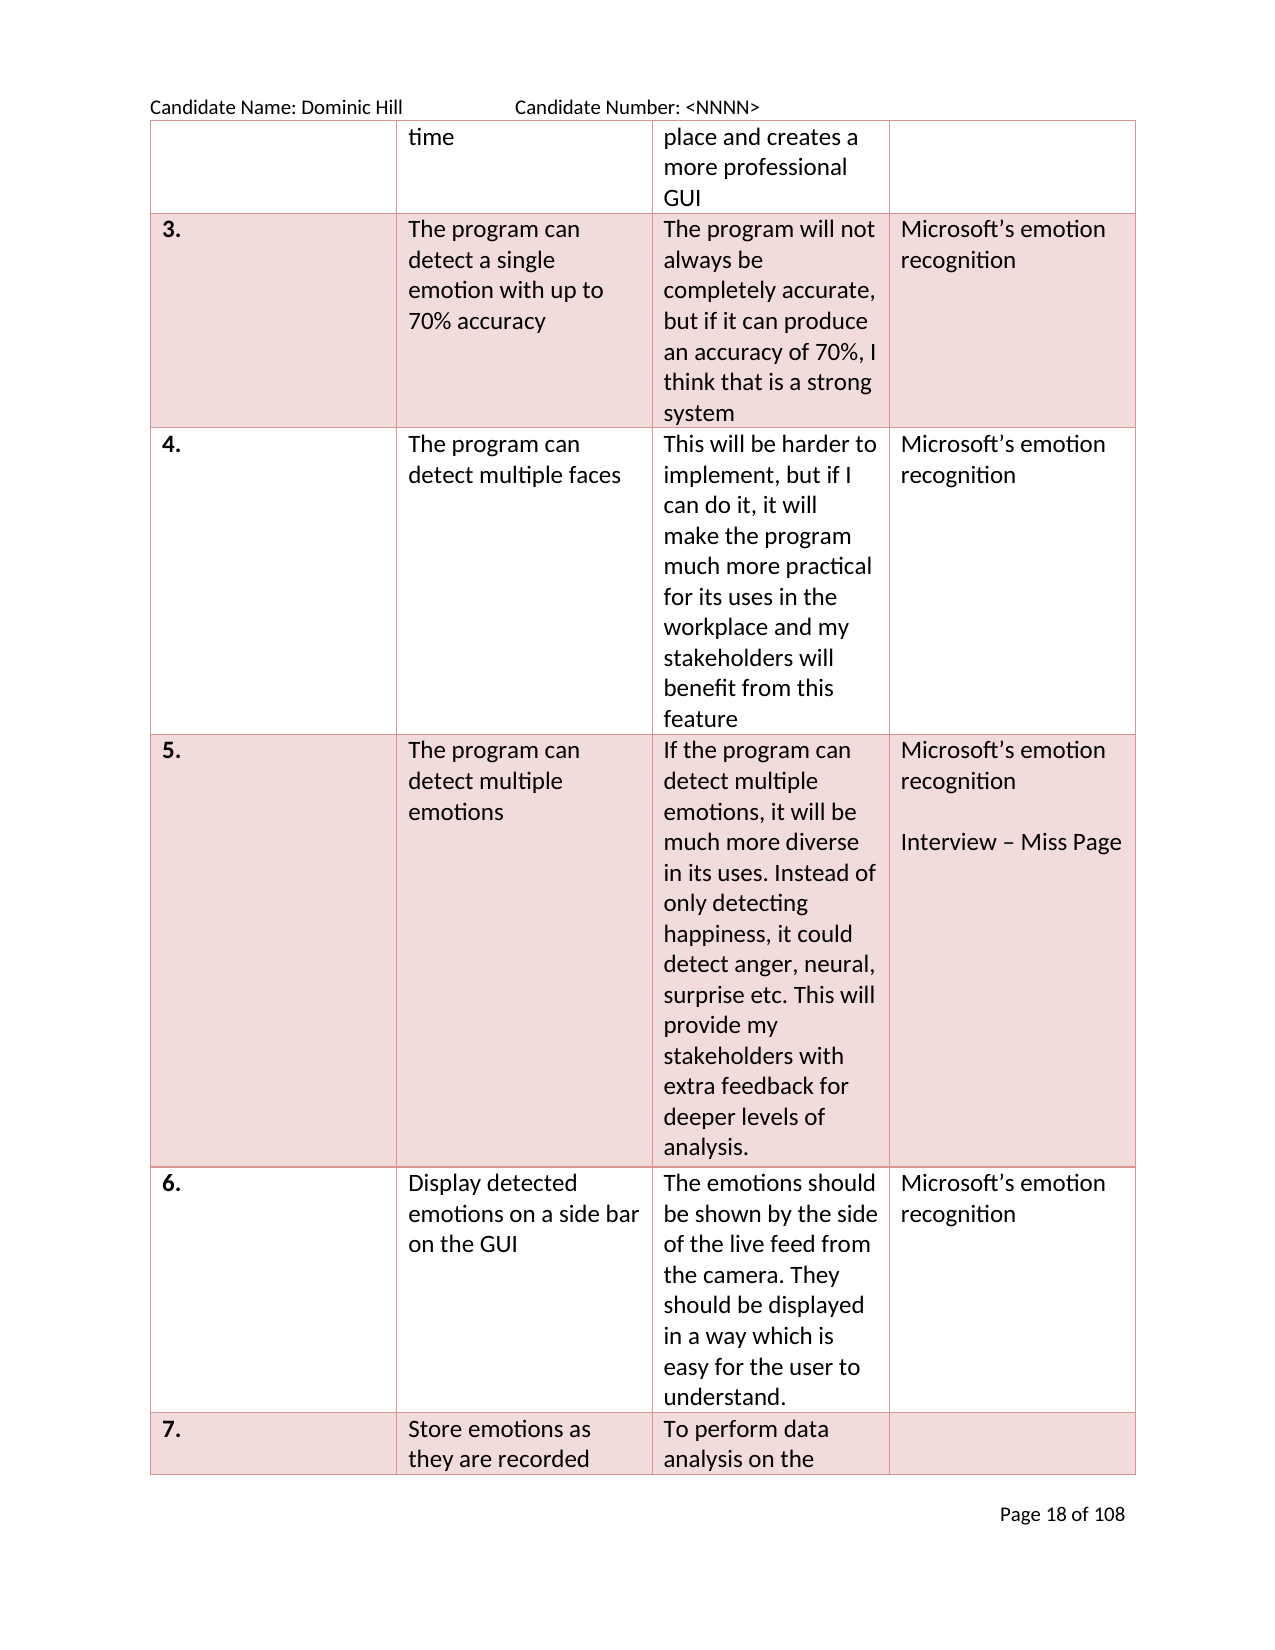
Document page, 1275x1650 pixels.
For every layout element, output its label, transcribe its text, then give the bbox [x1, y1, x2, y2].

table_cell The emotions should be shown by the side of the live feed from the camera. They should be displayed in a way which is easy for the user to understand. [653, 1168, 889, 1412]
table_cell The program can detect a single emotion with up to 70% accuracy [397, 214, 652, 427]
table_cell 4. [151, 428, 396, 733]
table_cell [397, 121, 652, 213]
table_cell Display detected emotions on a side bar on the GUI [397, 1168, 652, 1412]
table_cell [653, 1413, 889, 1474]
table_cell 3. [151, 214, 396, 427]
table_cell [890, 1413, 1135, 1474]
table_cell 5. [151, 735, 396, 1166]
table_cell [653, 121, 889, 213]
table_cell This will be harder to implement, but if I can do it, it will make the program much more practical for its uses in the workplace and my stakeholders will benefit from this feature [653, 428, 889, 733]
table_cell 2. [151, 121, 396, 213]
table_cell Microsoft’s emotion recognition [890, 428, 1135, 733]
table_cell 6. [151, 1168, 396, 1412]
table_cell The program will not always be completely accurate, but if it can produce an accuracy of 70%, I think that is a strong system [653, 214, 889, 427]
table_cell The program can detect multiple emotions [397, 735, 652, 1166]
table_cell If the program can detect multiple emotions, it will be much more diverse in its uses. Instead of only detecting happiness, it could detect anger, neural, surprise etc. This will provide my stakeholders with extra feedback for deeper levels of analysis. [653, 735, 889, 1166]
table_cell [890, 121, 1135, 213]
table_cell The program can detect multiple faces [397, 428, 652, 733]
table_cell Microsoft’s emotion recognition [890, 214, 1135, 427]
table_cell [397, 1413, 652, 1474]
table_cell Microsoft’s emotion recognition Interview – Miss Page [890, 735, 1135, 1166]
table_cell Microsoft’s emotion recognition [890, 1168, 1135, 1412]
table_cell 7. [151, 1413, 396, 1474]
